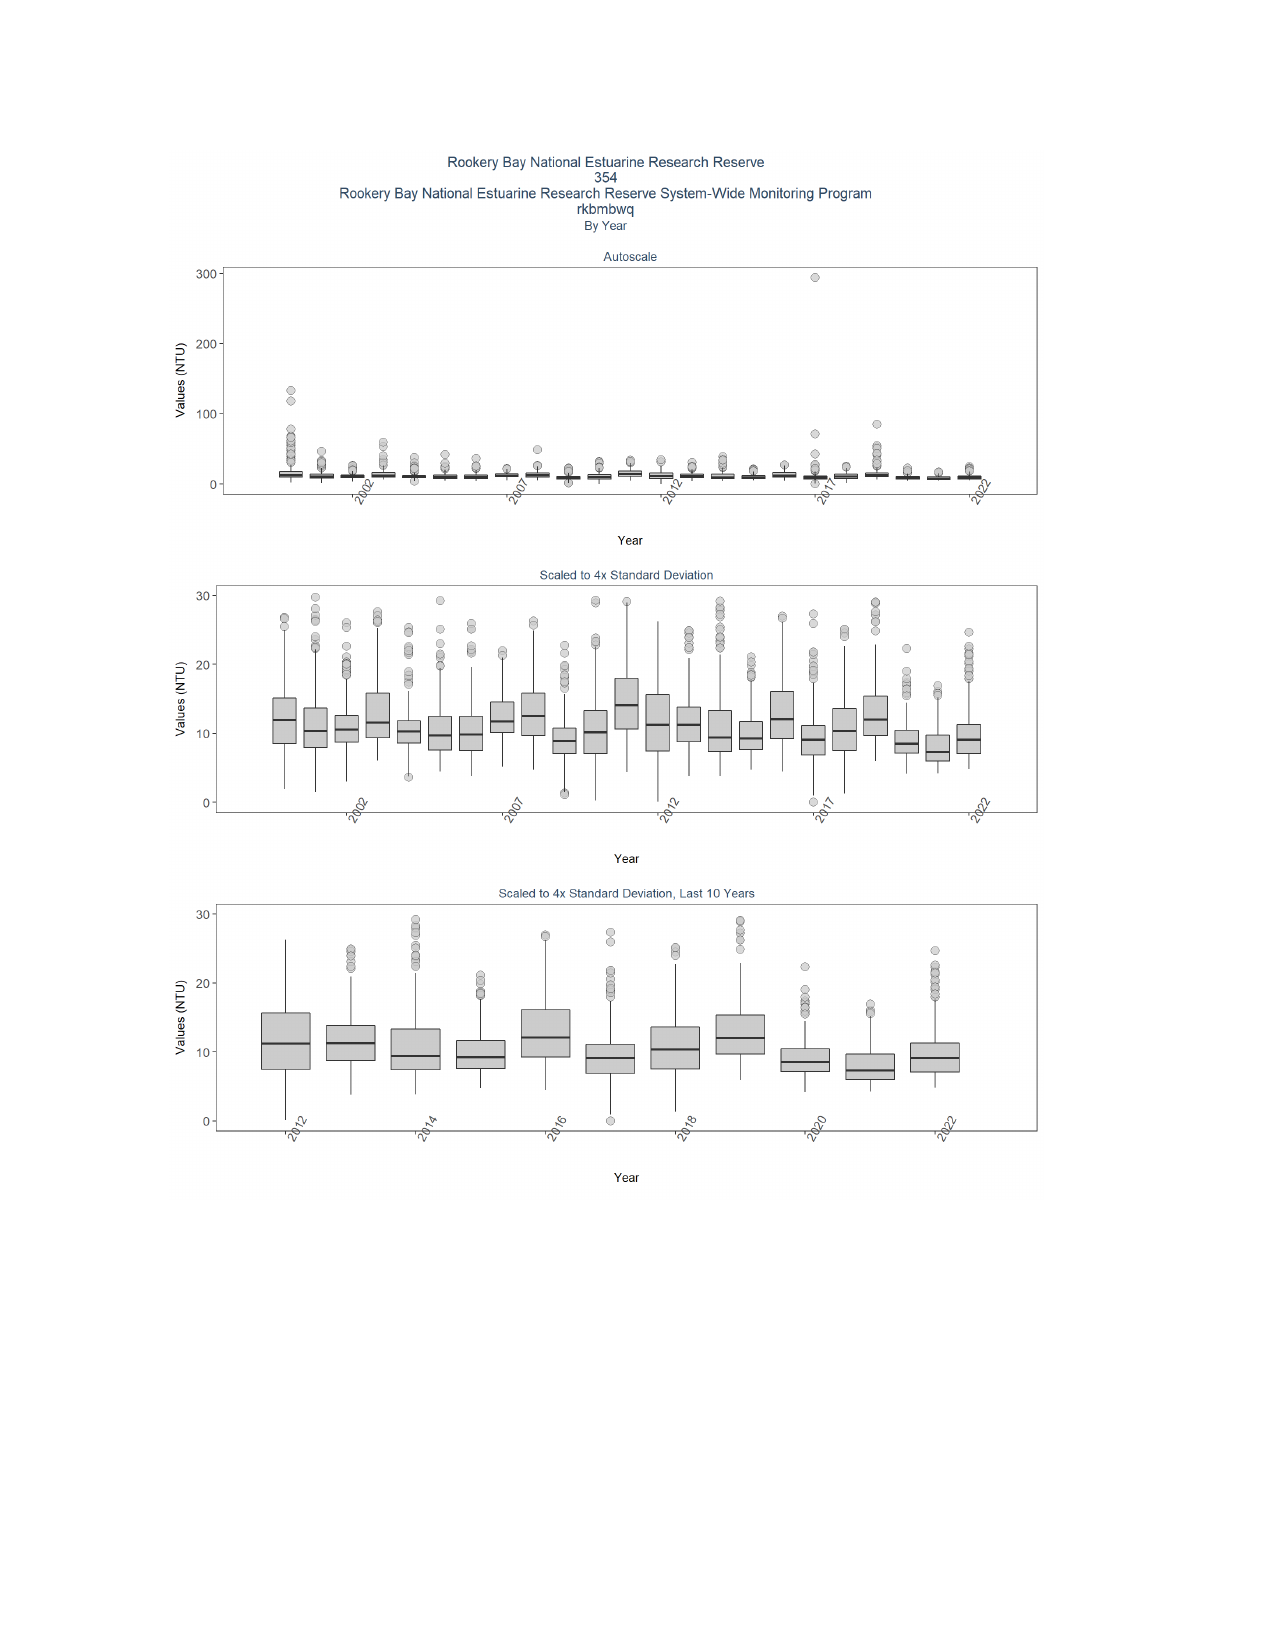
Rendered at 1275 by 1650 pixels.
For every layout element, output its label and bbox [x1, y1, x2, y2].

picture [168, 150, 1044, 1200]
